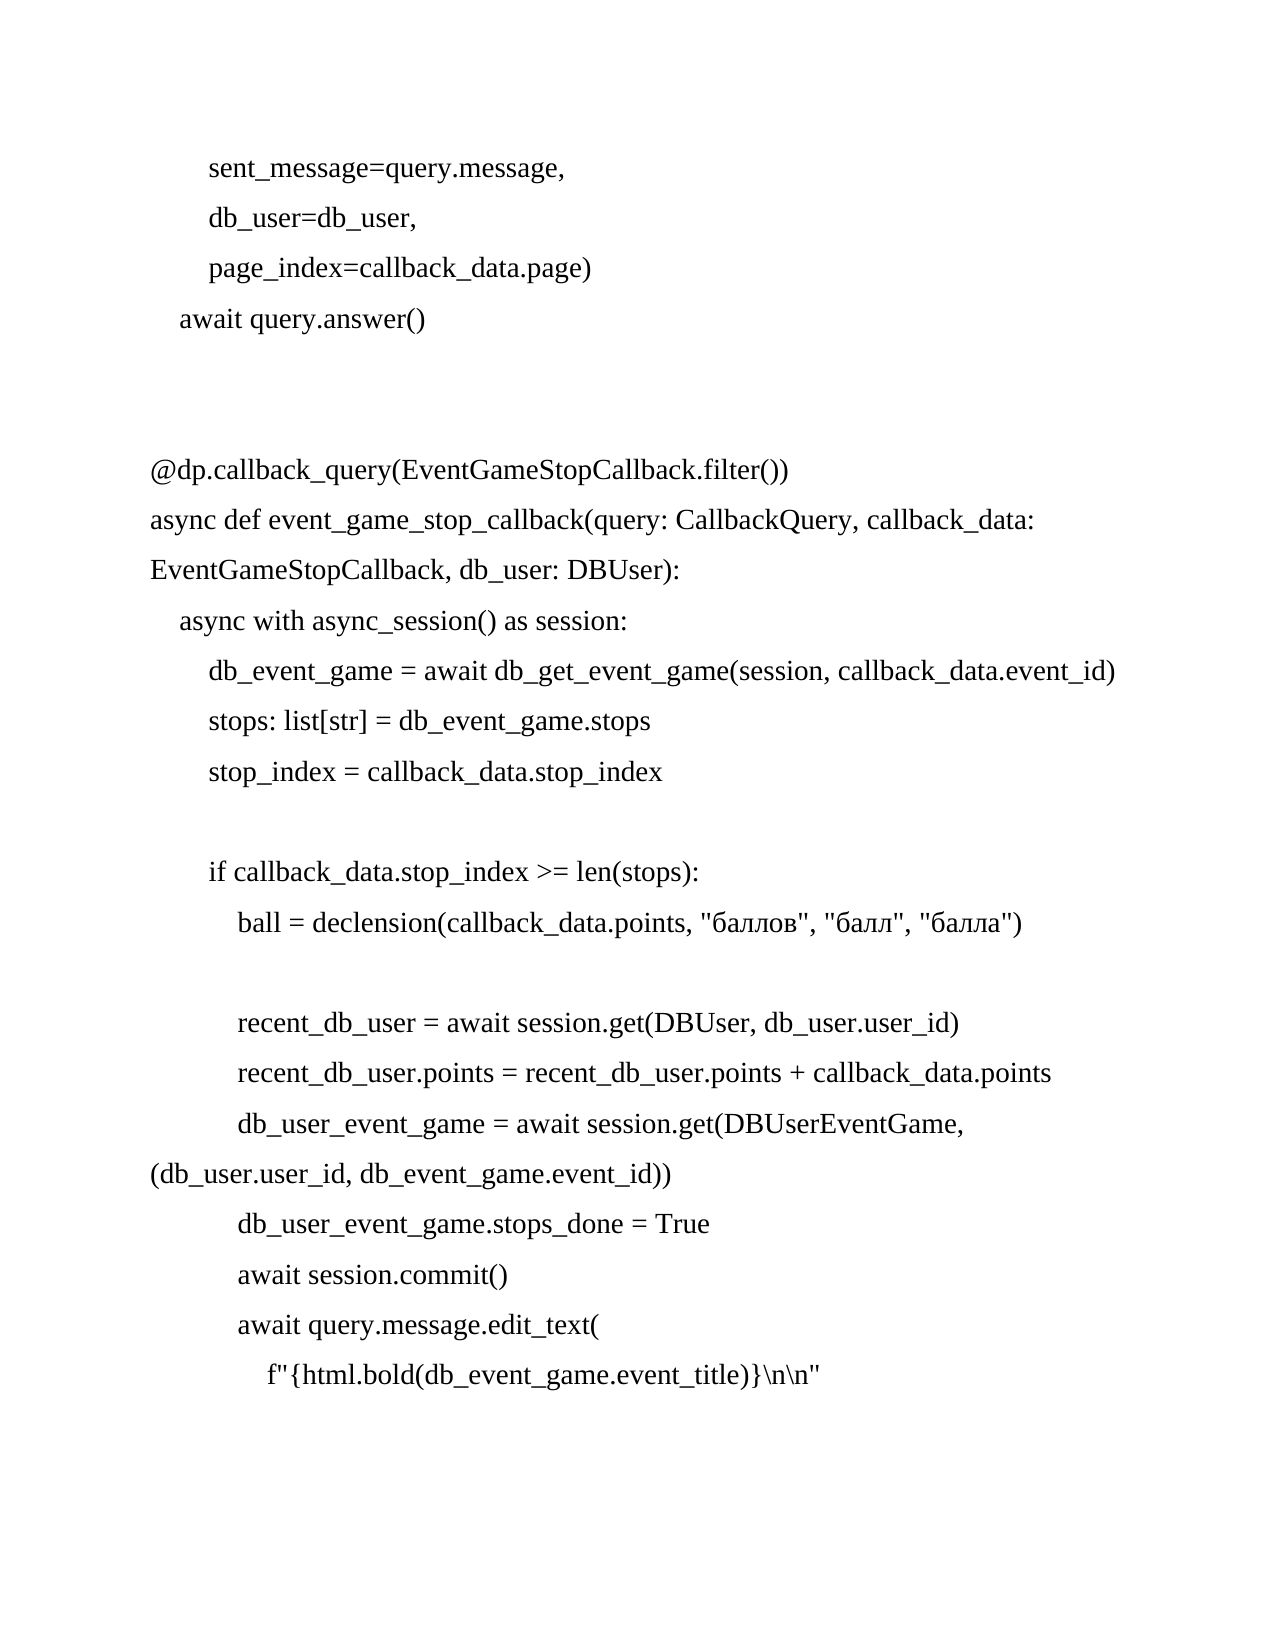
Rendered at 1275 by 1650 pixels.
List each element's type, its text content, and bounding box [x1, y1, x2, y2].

text sent_message=query.message, [150, 150, 1125, 183]
text await session.commit() [150, 1257, 1125, 1290]
text stops: list[str] = db_event_game.stops [150, 703, 1125, 737]
text db_user_event_game = await session.get(DBUserEventGame, (db_user.user_id, db_event_game.event_id)) [150, 1106, 1125, 1190]
text f"{html.bold(db_event_game.event_title)}\n\n" [150, 1357, 1125, 1391]
text recent_db_user = await session.get(DBUser, db_user.user_id) [150, 1005, 1125, 1039]
text db_user=db_user, [150, 200, 1125, 234]
text db_user_event_game.stops_done = True [150, 1207, 1125, 1240]
text ball = declension(callback_data.points, "баллов", "балл", "балла") [150, 905, 1125, 938]
text @dp.callback_query(EventGameStopCallback.filter()) [150, 452, 1125, 485]
text await query.message.edit_text( [150, 1307, 1125, 1341]
text page_index=callback_data.page) [150, 251, 1125, 284]
text if callback_data.stop_index >= len(stops): [150, 854, 1125, 888]
text stop_index = callback_data.stop_index [150, 754, 1125, 787]
text await query.answer() [150, 301, 1125, 334]
text recent_db_user.points = recent_db_user.points + callback_data.points [150, 1056, 1125, 1089]
text async with async_session() as session: [150, 603, 1125, 636]
text db_event_game = await db_get_event_game(session, callback_data.event_id) [150, 653, 1125, 687]
text async def event_game_stop_callback(query: CallbackQuery, callback_data: EventGameStopCallback, db_user: DBUser): [150, 502, 1125, 586]
